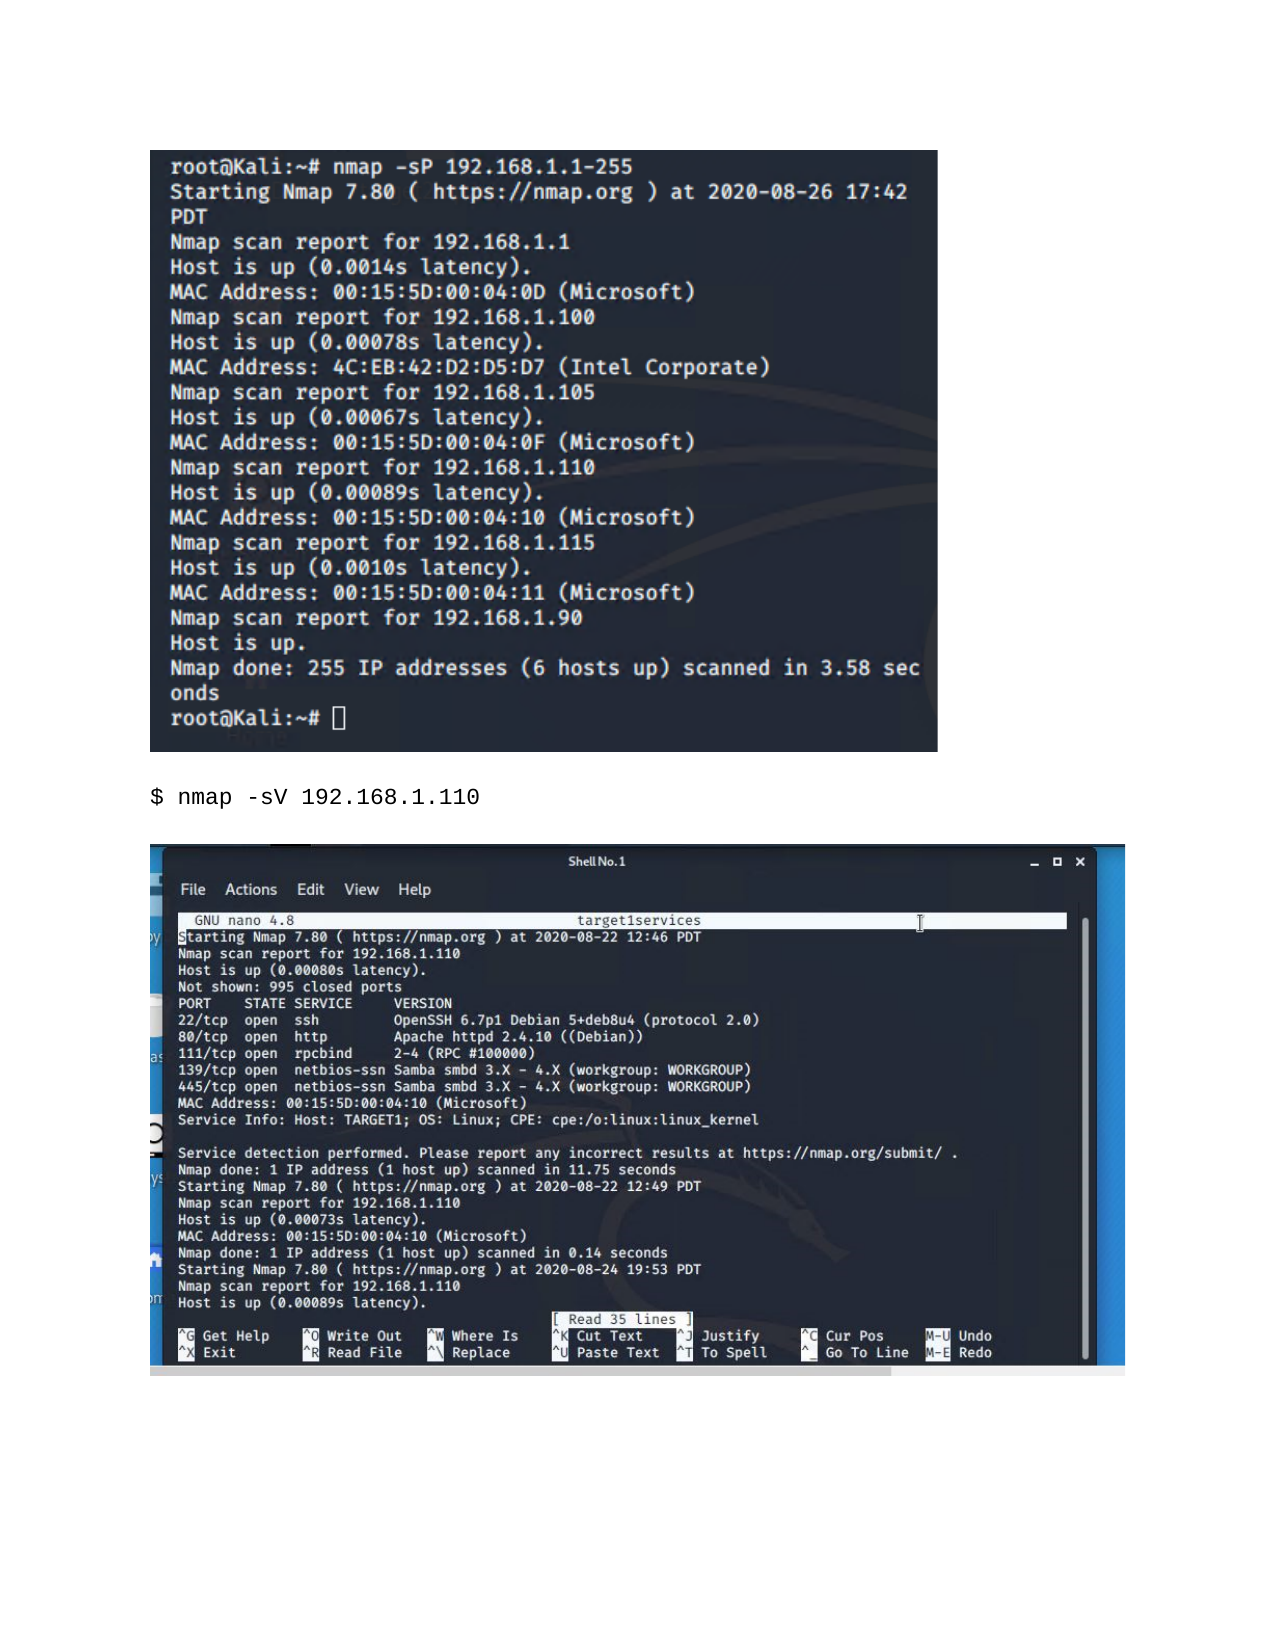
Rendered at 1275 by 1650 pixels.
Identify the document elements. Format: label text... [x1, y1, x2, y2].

text $ nmap -sV 192.168.1.110 [150, 785, 1125, 811]
picture [150, 844, 1125, 1376]
picture [150, 150, 938, 752]
